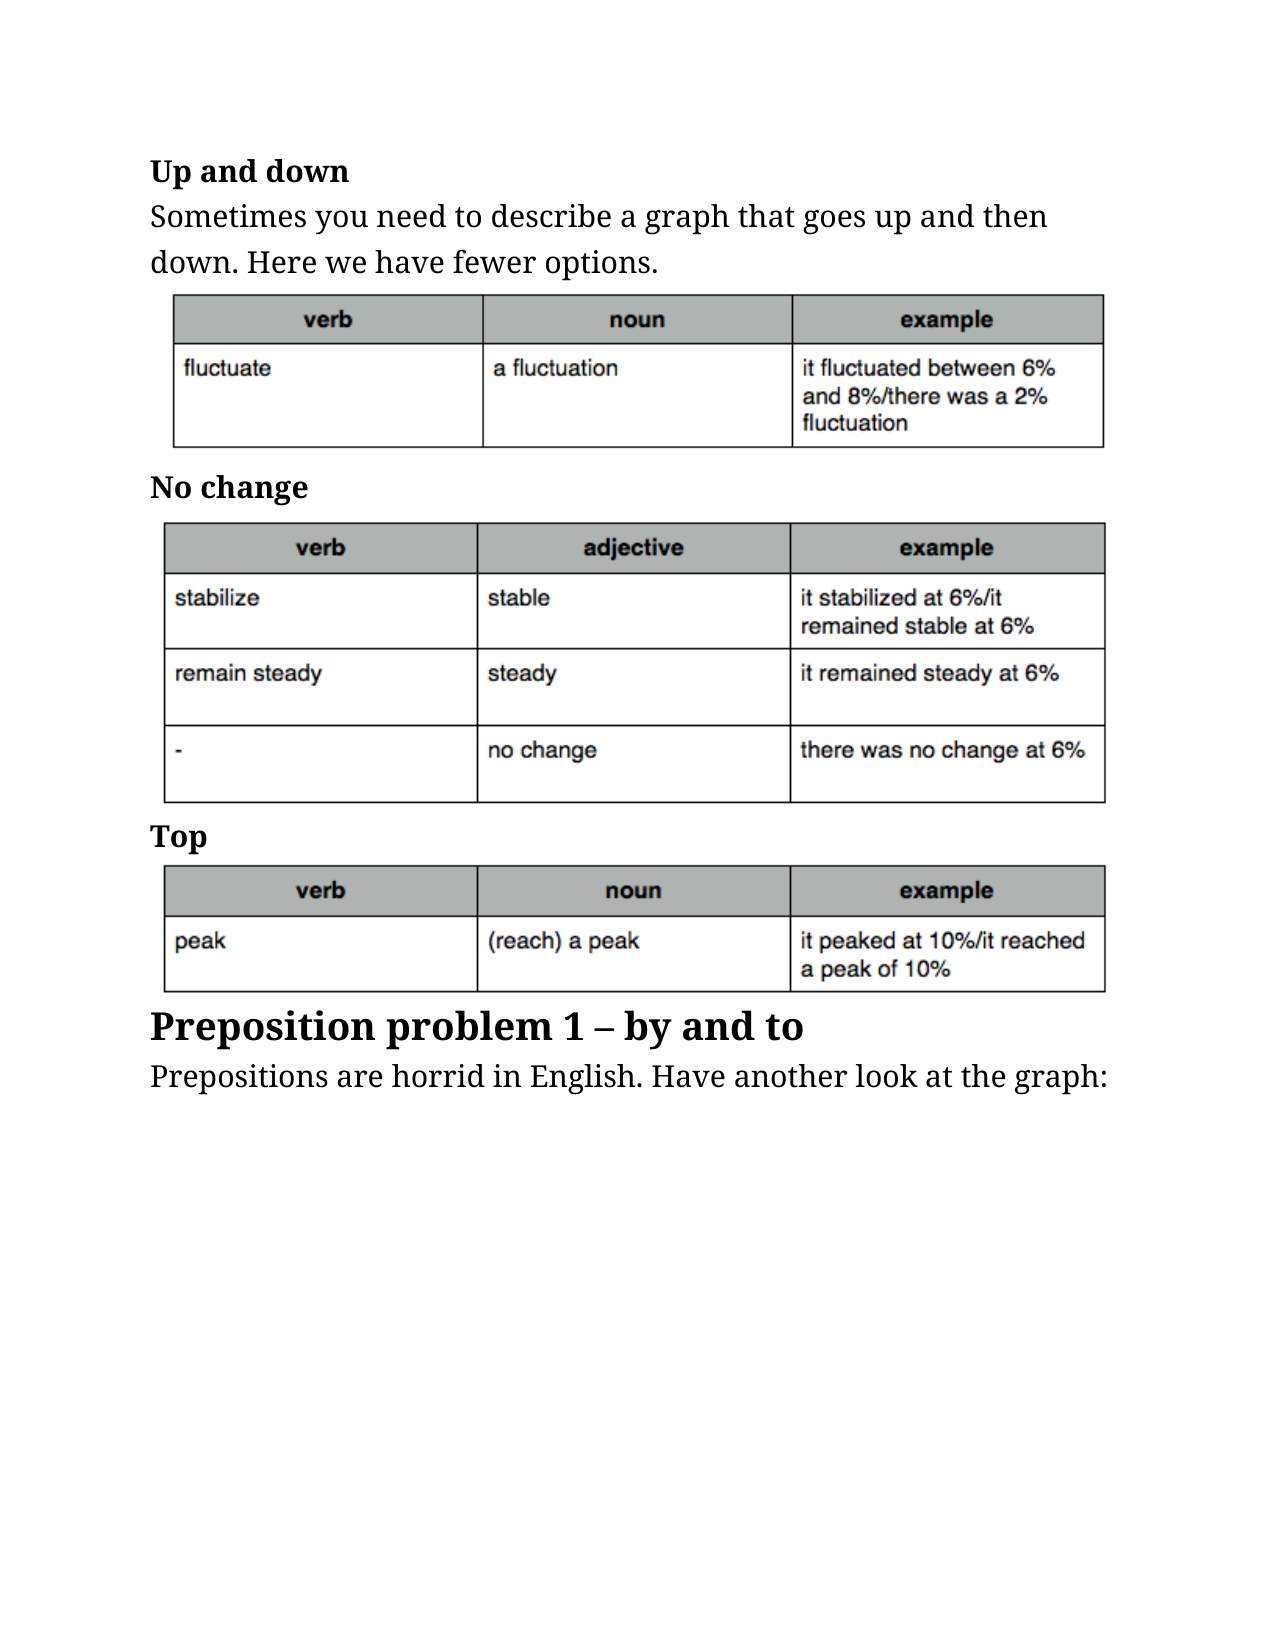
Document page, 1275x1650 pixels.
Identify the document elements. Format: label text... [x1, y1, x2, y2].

picture [150, 507, 1117, 816]
text Top [150, 815, 1125, 856]
picture [150, 856, 1117, 999]
text Sometimes you need to describe a graph that goes up and then down. Here we have fewer options. [150, 191, 1125, 282]
picture [150, 282, 1123, 467]
text No change [150, 466, 1125, 507]
text Preposition problem 1 – by and to [150, 999, 1125, 1051]
text Up and down [150, 150, 1125, 191]
text Prepositions are horrid in English. Have another look at the graph: [150, 1051, 1125, 1097]
